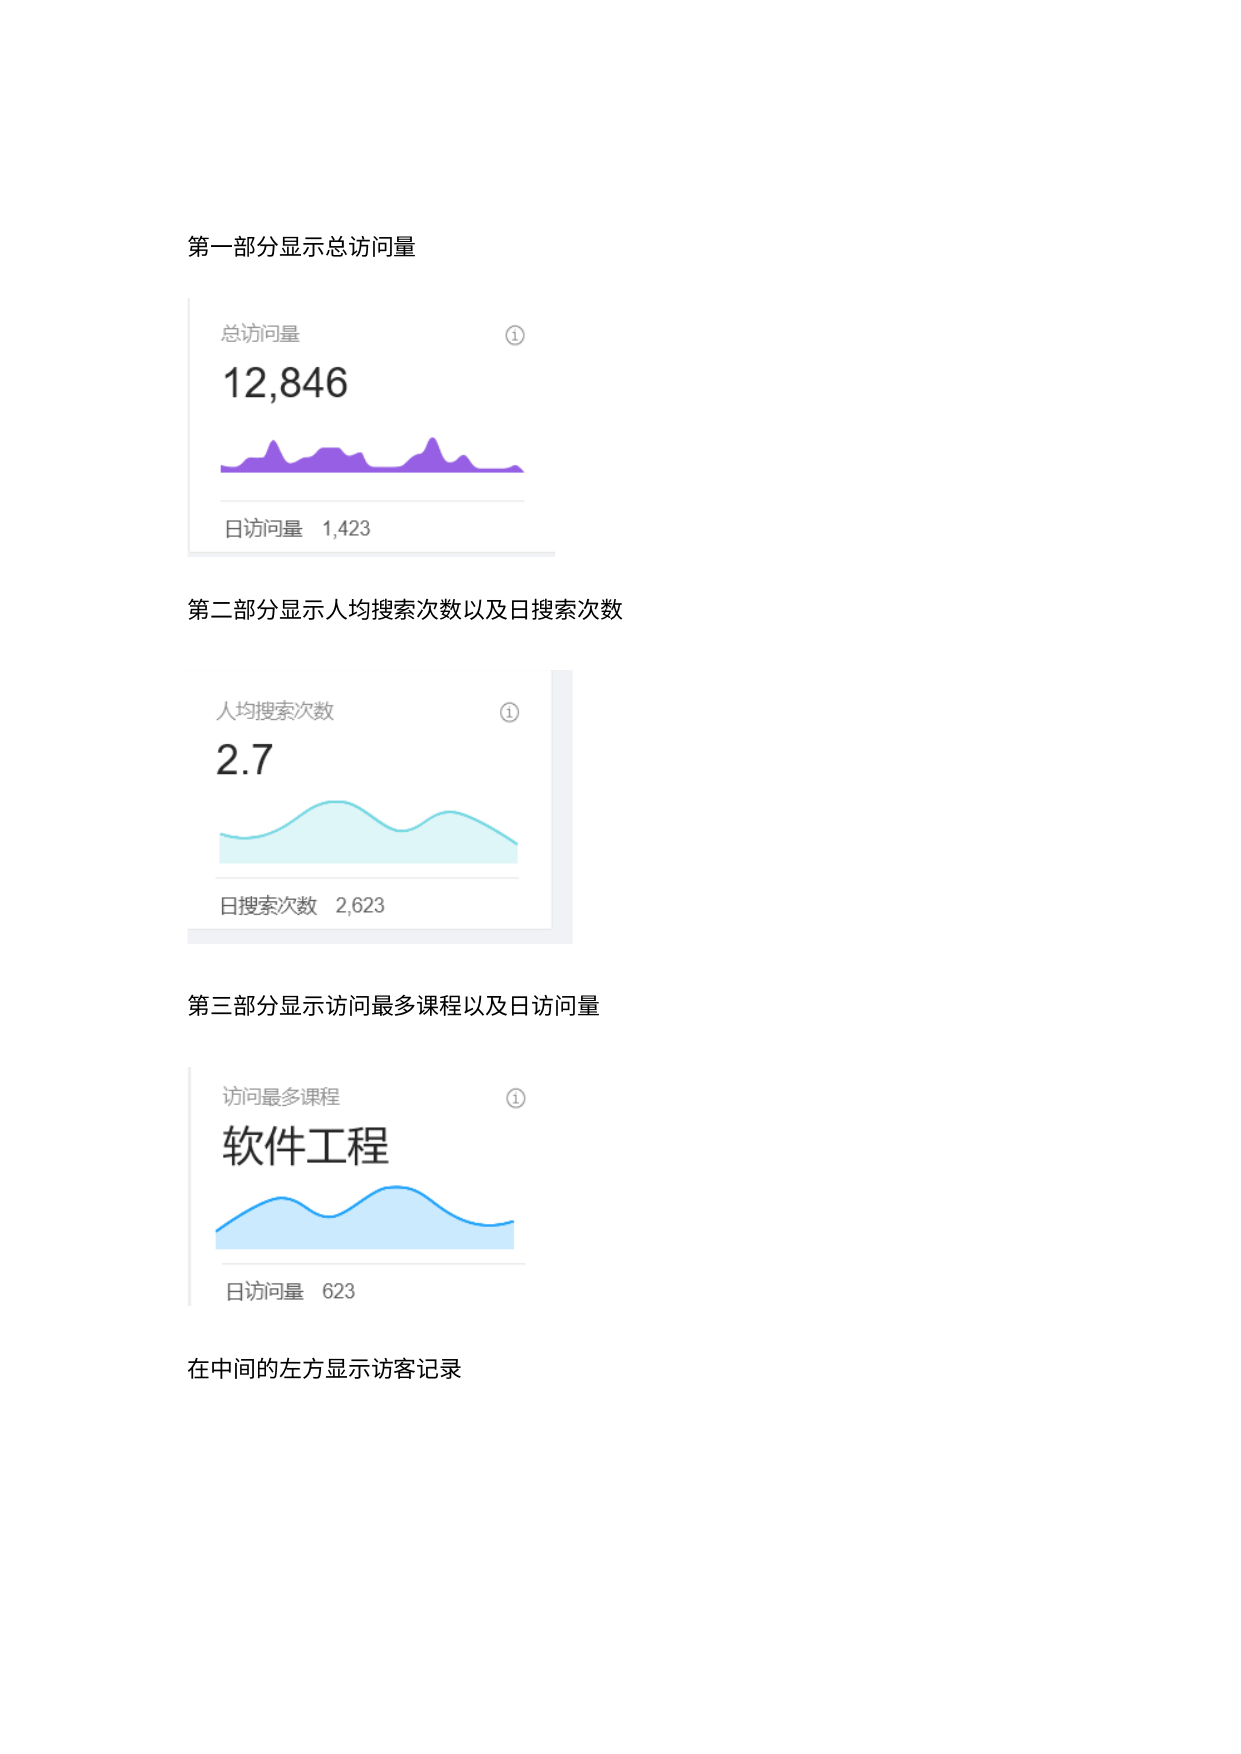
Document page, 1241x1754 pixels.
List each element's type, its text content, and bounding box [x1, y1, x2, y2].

text 第一部分显示总访问量 [187, 213, 1053, 278]
text 第二部分显示人均搜索次数以及日搜索次数 [187, 576, 1053, 641]
picture [187, 298, 555, 557]
text 在中间的左方显示访客记录 [187, 1335, 1053, 1400]
picture [187, 670, 573, 944]
picture [187, 1067, 543, 1306]
text 第三部分显示访问最多课程以及日访问量 [187, 972, 1053, 1037]
